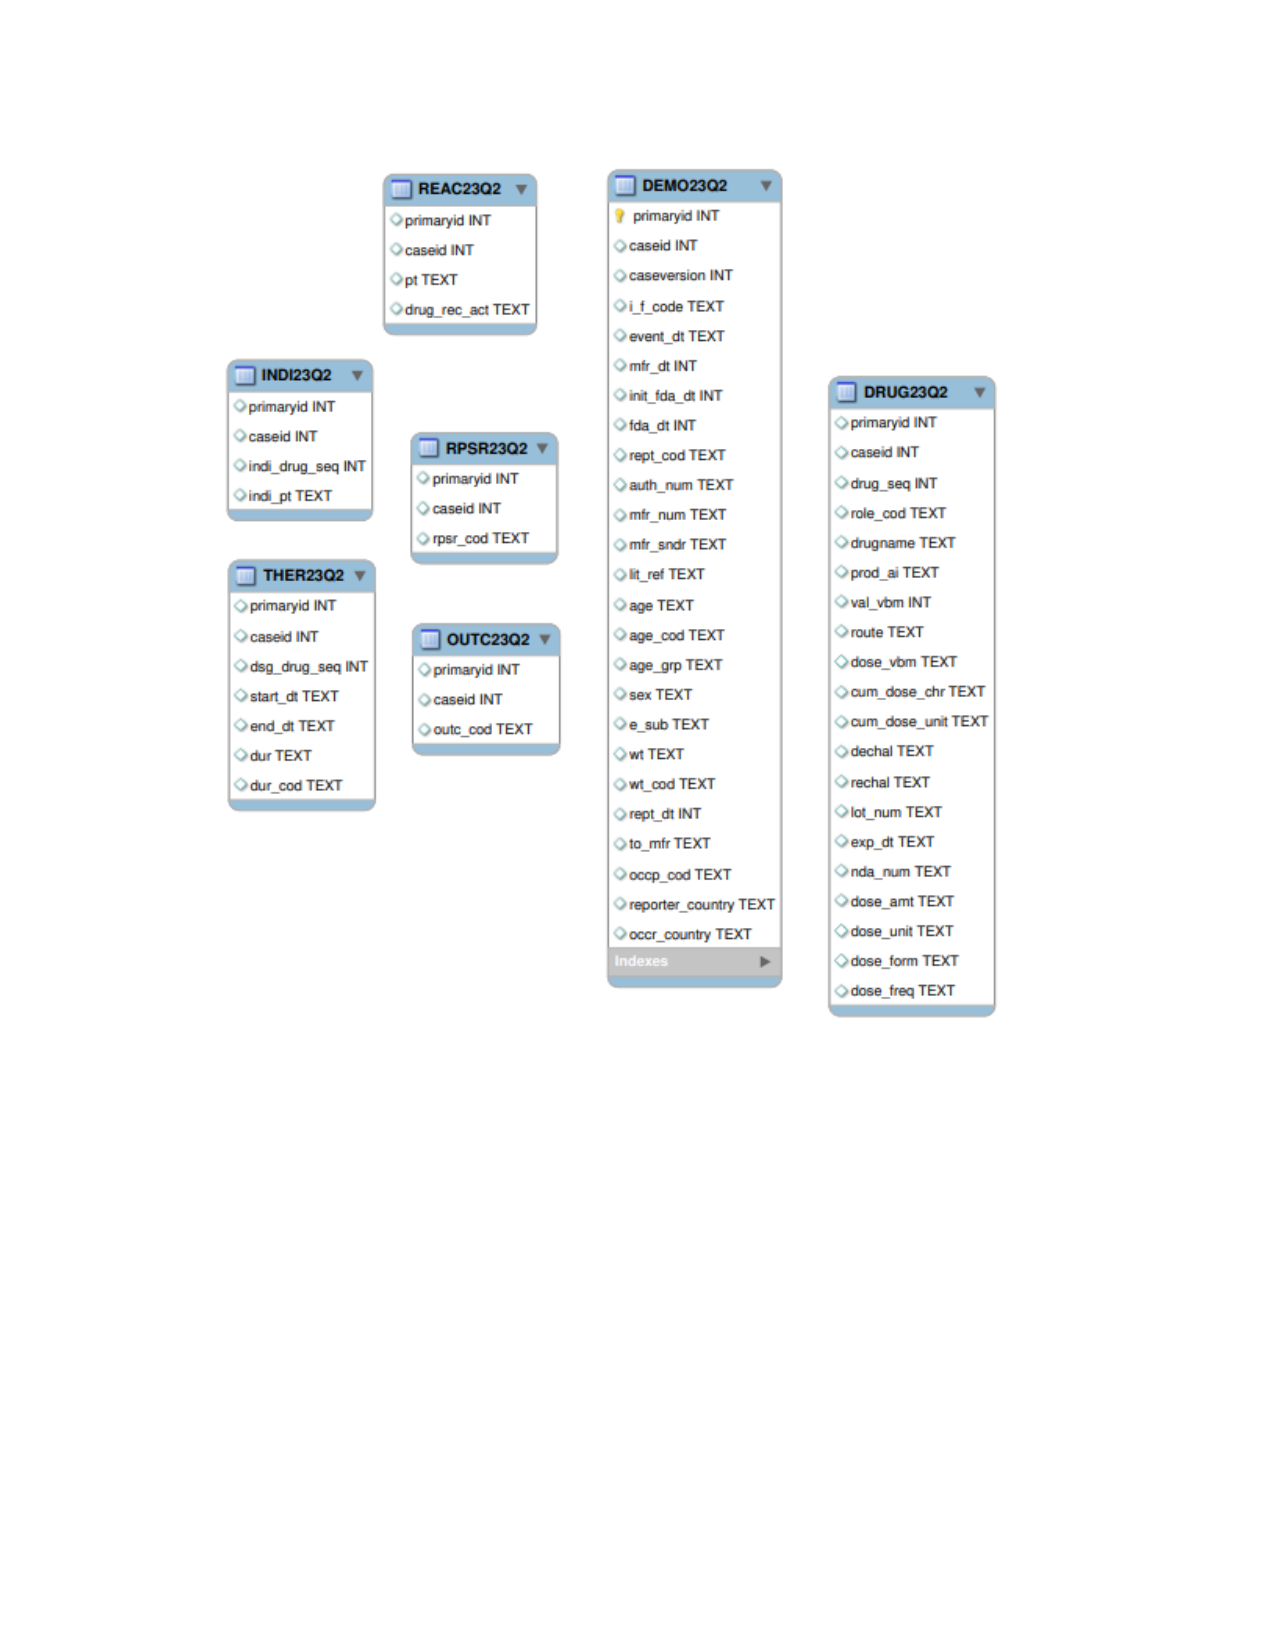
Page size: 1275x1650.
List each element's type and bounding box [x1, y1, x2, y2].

picture [187, 150, 1041, 1046]
